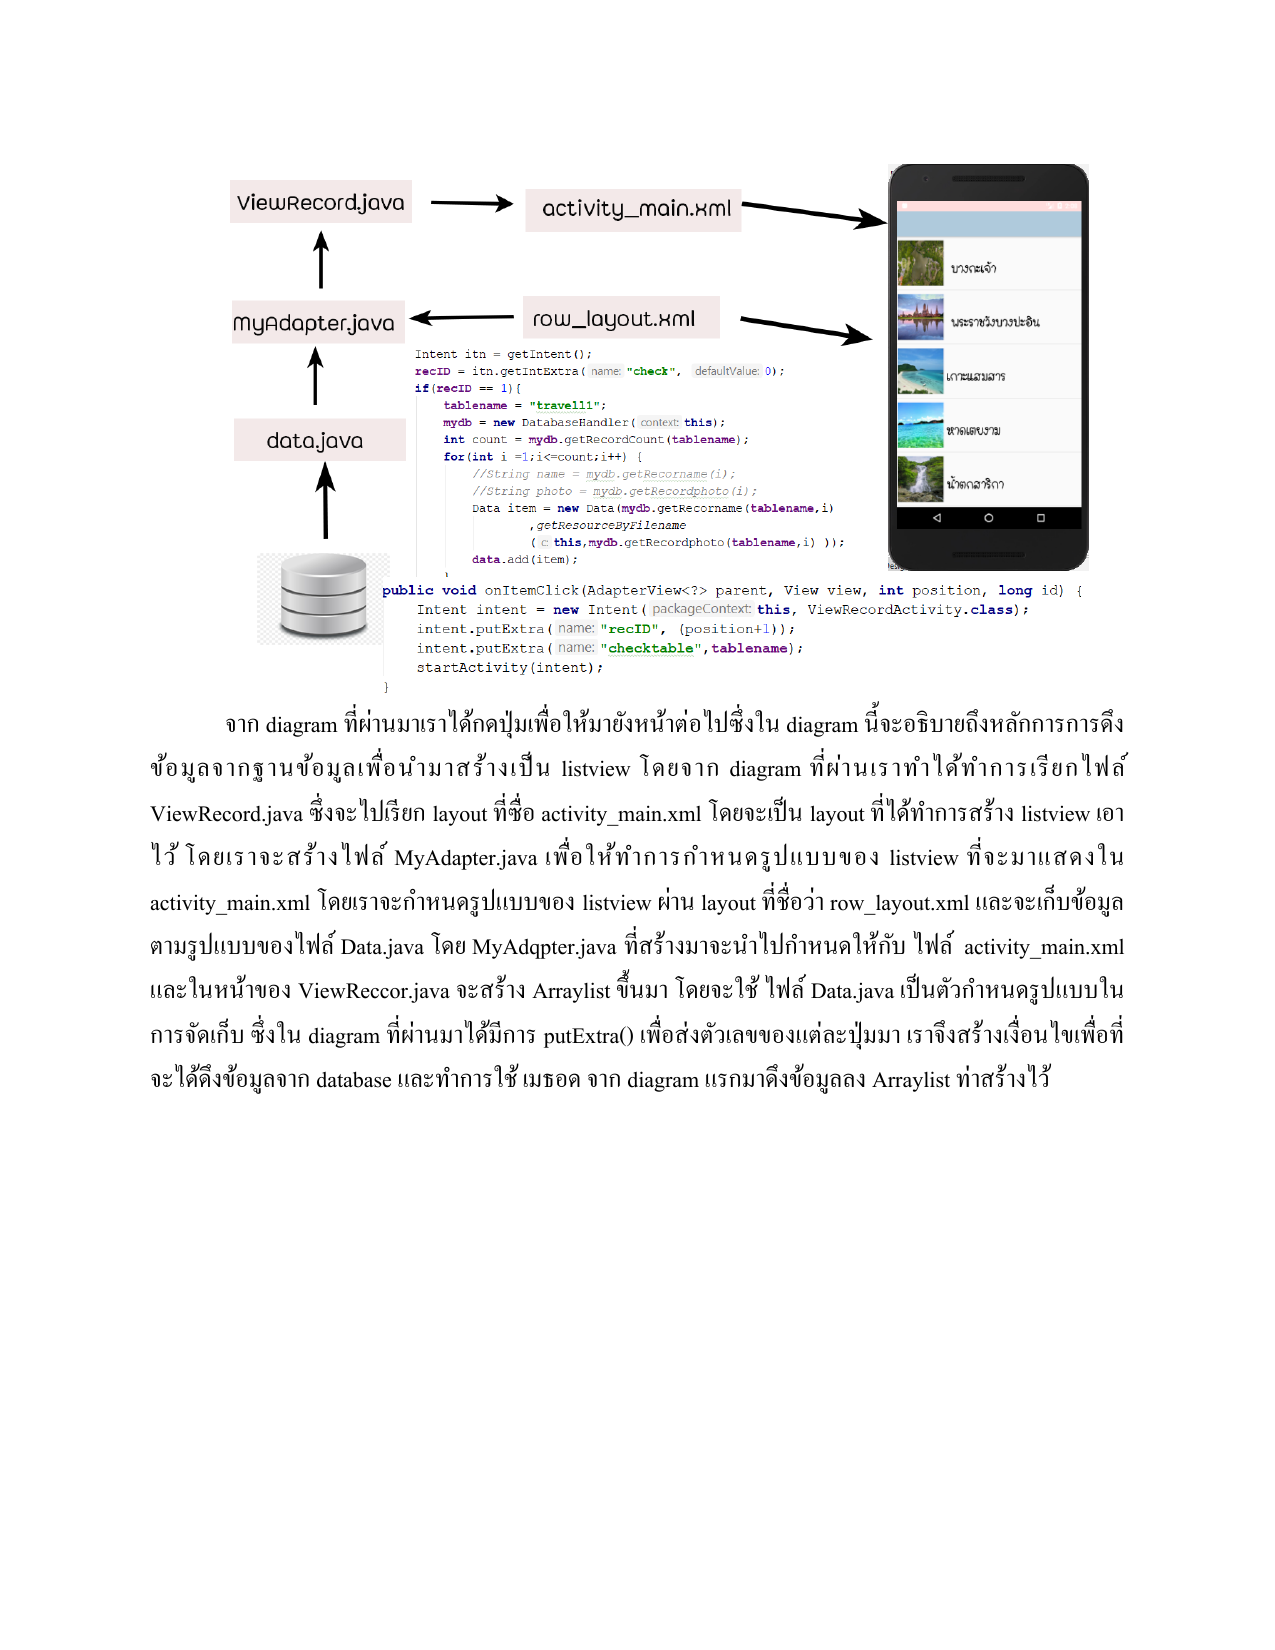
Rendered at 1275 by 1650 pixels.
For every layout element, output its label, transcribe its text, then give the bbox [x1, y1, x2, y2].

picture [150, 150, 1124, 697]
text จาก diagram ที่ผ่านมาเราได้กดปุ่มเพื่อให้มายังหน้าต่อไปซึ่งใน diagram นี้จะอธิบายถึงหลักการการดึงข้อมูลจากฐานข้อมูลเพื่อนำมาสร้างเป็น listview โดยจาก diagram ที่ผ่านเราทำได้ทำการเรียกไฟล์ ViewRecord.java ซึ่งจะไปเรียก layout ที่ซื่อ activity_main.xml โดยจะเป็น layout ที่ได้ทำการสร้าง listview เอาไว้ โดยเราจะสร้างไฟล์ MyAdapter.java เพื่อให้ทำการกำหนดรูปแบบของ listview ที่จะมาแสดงใน activity_main.xml โดยเราจะกำหนดรูปแบบของ listview ผ่าน layout ที่ชื่อว่า row_layout.xml และจะเก็บข้อมูลตามรูปแบบของไฟล์ Data.java โดย MyAdqpter.javaที่สร้างมาจะนำไปกำหนดให้กับ ไฟล์ activity_main.xml และในหน้าของ ViewReccor.java จะสร้าง Arraylist ขึ้นมา โดยจะใช้ ไฟล์ Data.java เป็นตัวกำหนดรูปแบบในการจัดเก็บ ซึ่งใน diagram ที่ผ่านมาได้มีการ putExtra() เพื่อส่งตัวเลขของแต่ละปุ่มมา เราจึงสร้างเงื่อนไขเพื่อที่จะได้ดึงข้อมูลจาก database และทำการใช้ เมธอด จาก diagram แรกมาดึงข้อมูลลง Arraylist ท่าสร้างไว้ [150, 701, 1125, 1096]
